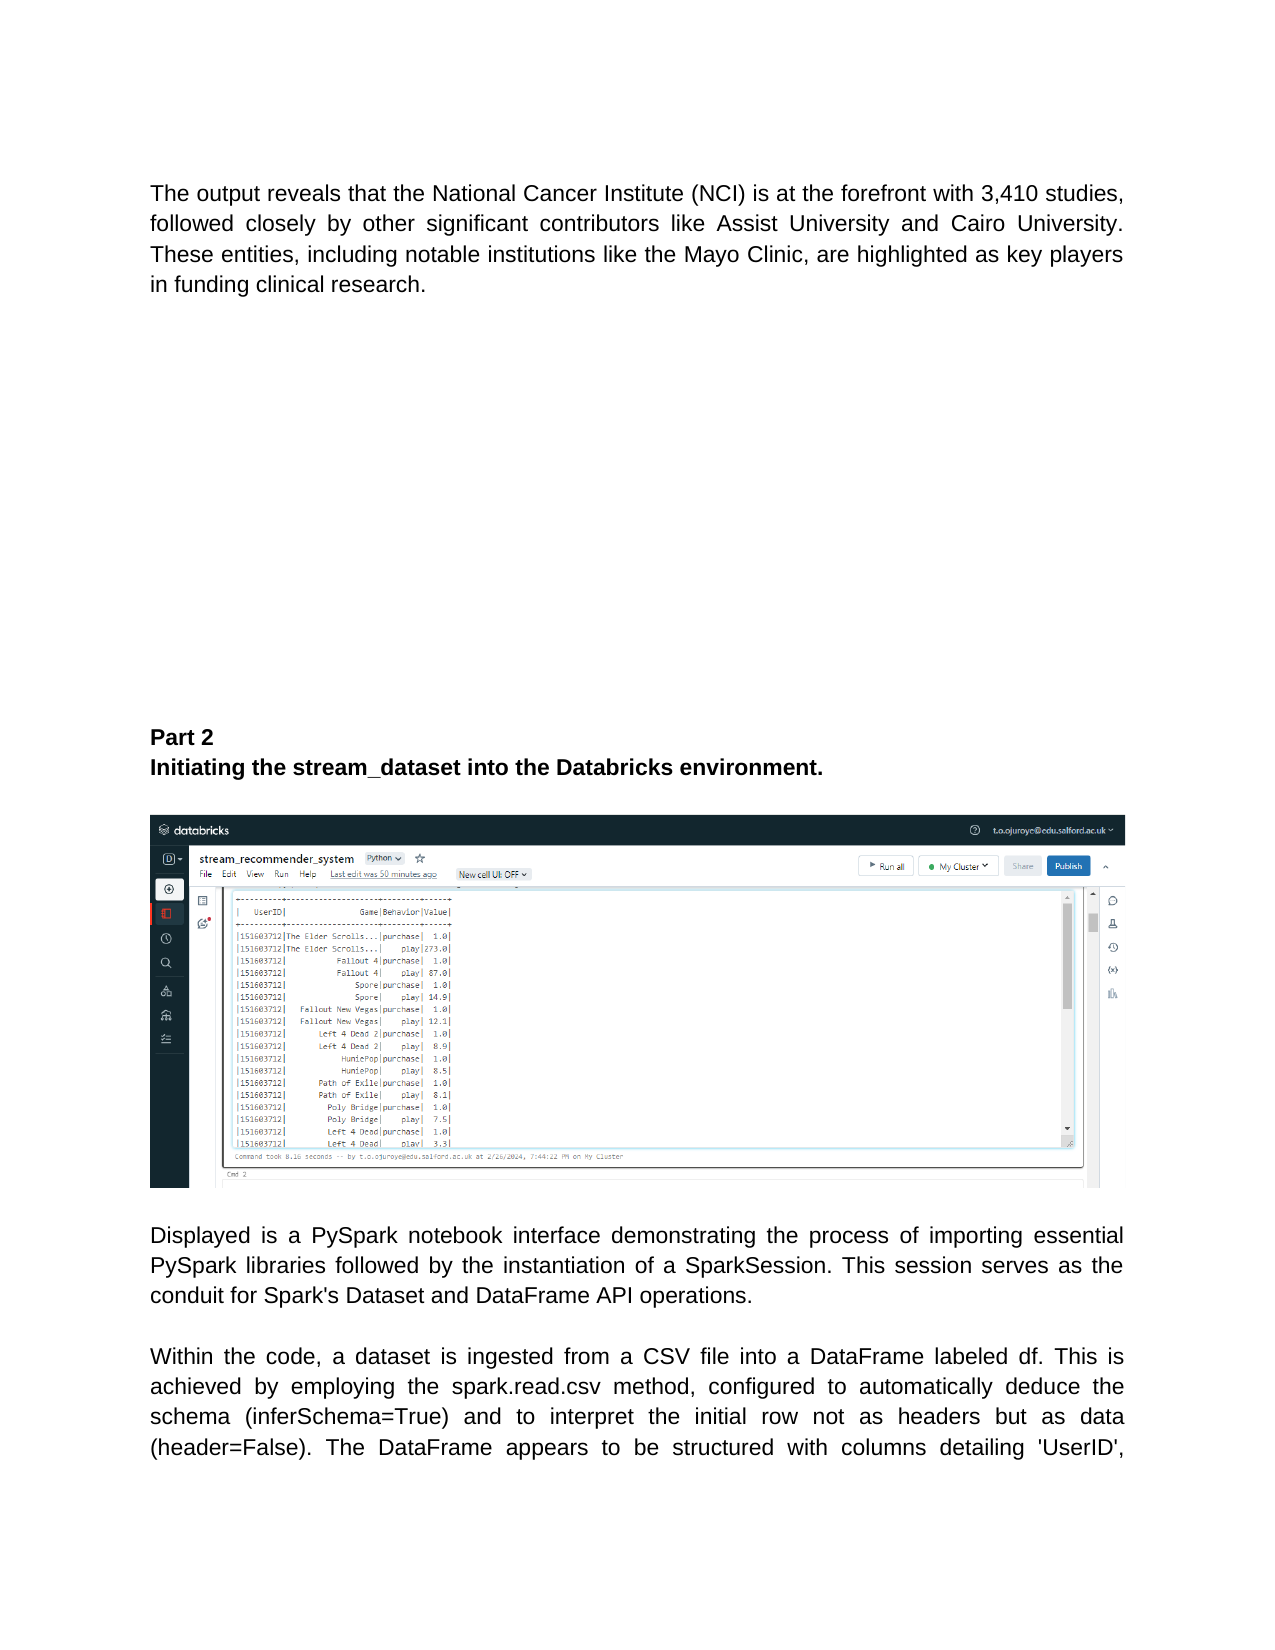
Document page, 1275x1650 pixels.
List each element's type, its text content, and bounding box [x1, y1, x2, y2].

text Displayed is a PySpark notebook interface demonstrating the process of importing essential PySpark libraries followed by the instantiation of a SparkSession. This session serves as the conduit for Spark's Dataset and DataFrame API operations. [150, 1222, 1125, 1309]
text Initiating the stream_dataset into the Databricks environment. [150, 754, 1125, 781]
text The output reveals that the National Cancer Institute (NCI) is at the forefront with 3,410 studies, followed closely by other significant contributors like Assist University and Cairo University. These entities, including notable institutions like the Mayo Clinic, are highlighted as key players in funding clinical research. [150, 180, 1125, 297]
picture [150, 814, 1125, 1188]
text Part 2 [150, 724, 1125, 750]
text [150, 1343, 1125, 1460]
